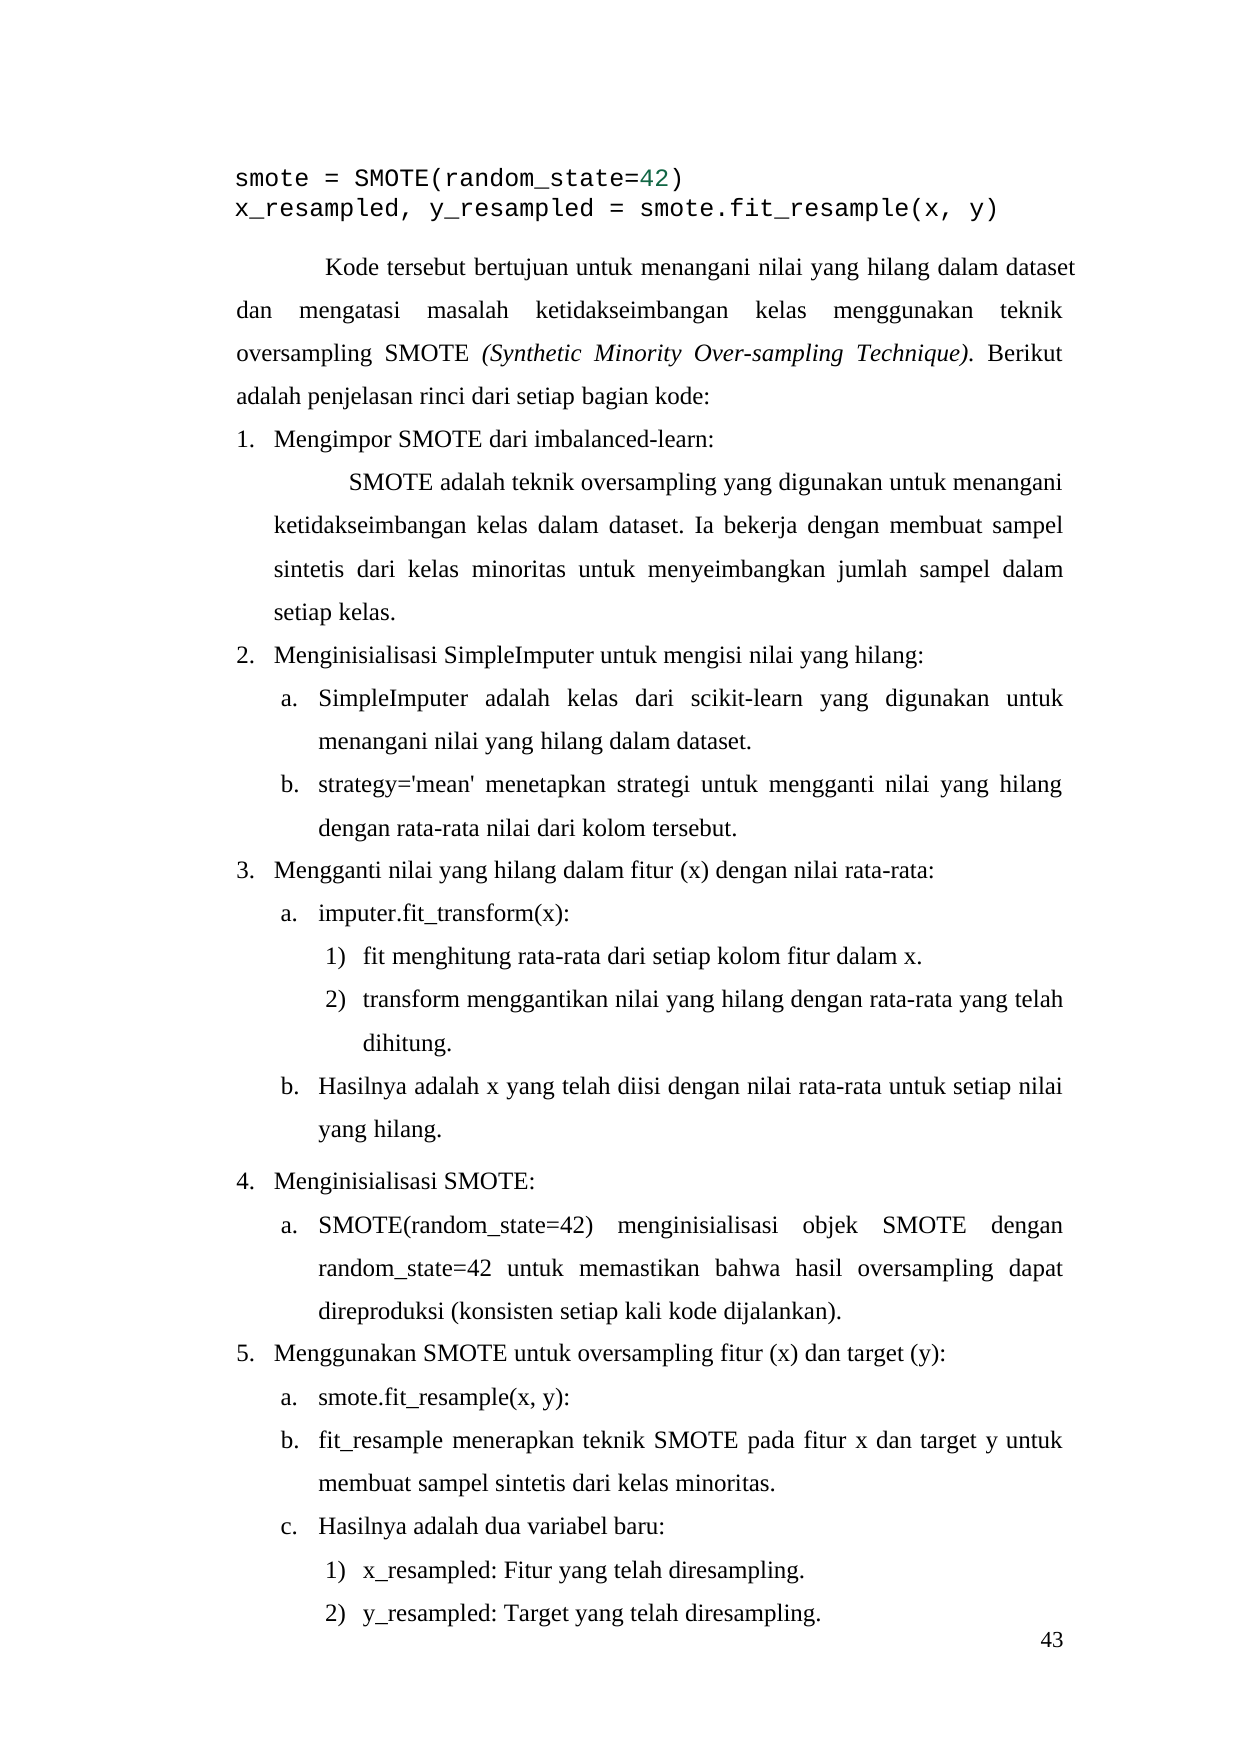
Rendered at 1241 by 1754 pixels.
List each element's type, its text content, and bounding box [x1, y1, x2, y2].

list fit menghitung rata-rata dari setiap kolom fitur dalam x. [325, 941, 1121, 970]
list Mengimpor SMOTE dari imbalanced-learn: [236, 424, 1121, 453]
list y_resampled: Target yang telah diresampling. [325, 1598, 1121, 1627]
list x_resampled, y_resampled = smote.fit_resample(x, y) [234, 194, 1121, 224]
list Menginisialisasi SMOTE: [236, 1166, 1121, 1195]
list smote.fit_resample(x, y): [280, 1382, 1121, 1411]
list transform menggantikan nilai yang hilang dengan rata-rata yang telah dihitung. [325, 984, 1064, 1056]
list SimpleImputer adalah kelas dari scikit-learn yang digunakan untuk menangani nilai yang hilang dalam dataset. [281, 683, 1063, 755]
list imputer.fit_transform(x): [280, 898, 1121, 927]
list SMOTE(random_state=42) menginisialisasi objek SMOTE dengan random_state=42 untuk memastikan bahwa hasil oversampling dapat direproduksi (konsisten setiap kali kode dijalankan). [281, 1210, 1063, 1325]
list fit_resample menerapkan teknik SMOTE pada fitur x dan target y untuk membuat sampel sintetis dari kelas minoritas. [281, 1425, 1063, 1497]
text Kode tersebut bertujuan untuk menangani nilai yang hilang dalam dataset [325, 254, 1121, 280]
list strategy='mean' menetapkan strategi untuk mengganti nilai yang hilang dengan rata-rata nilai dari kolom tersebut. [281, 769, 1062, 841]
list x_resampled: Fitur yang telah diresampling. [325, 1555, 1121, 1584]
text dan mengatasi masalah ketidakseimbangan kelas menggunakan teknik oversampling SMOTE (Synthetic Minority Over-sampling Technique). Berikut adalah penjelasan rinci dari setiap bagian kode: [236, 295, 1062, 410]
list smote = SMOTE(random_state=42) [234, 164, 1121, 194]
list Menginisialisasi SimpleImputer untuk mengisi nilai yang hilang: [236, 640, 1121, 669]
list Hasilnya adalah dua variabel baru: [280, 1512, 1121, 1540]
list Hasilnya adalah x yang telah diisi dengan nilai rata-rata untuk setiap nilai yang hilang. [281, 1071, 1064, 1143]
list Mengganti nilai yang hilang dalam fitur (x) dengan nilai rata-rata: [236, 856, 1121, 884]
text SMOTE adalah teknik oversampling yang digunakan untuk menangani ketidakseimbangan kelas dalam dataset. Ia bekerja dengan membuat sampel sintetis dari kelas minoritas untuk menyeimbangkan jumlah sampel dalam setiap kelas. [273, 467, 1064, 626]
list Menggunakan SMOTE untuk oversampling fitur (x) dan target (y): [236, 1339, 1121, 1368]
